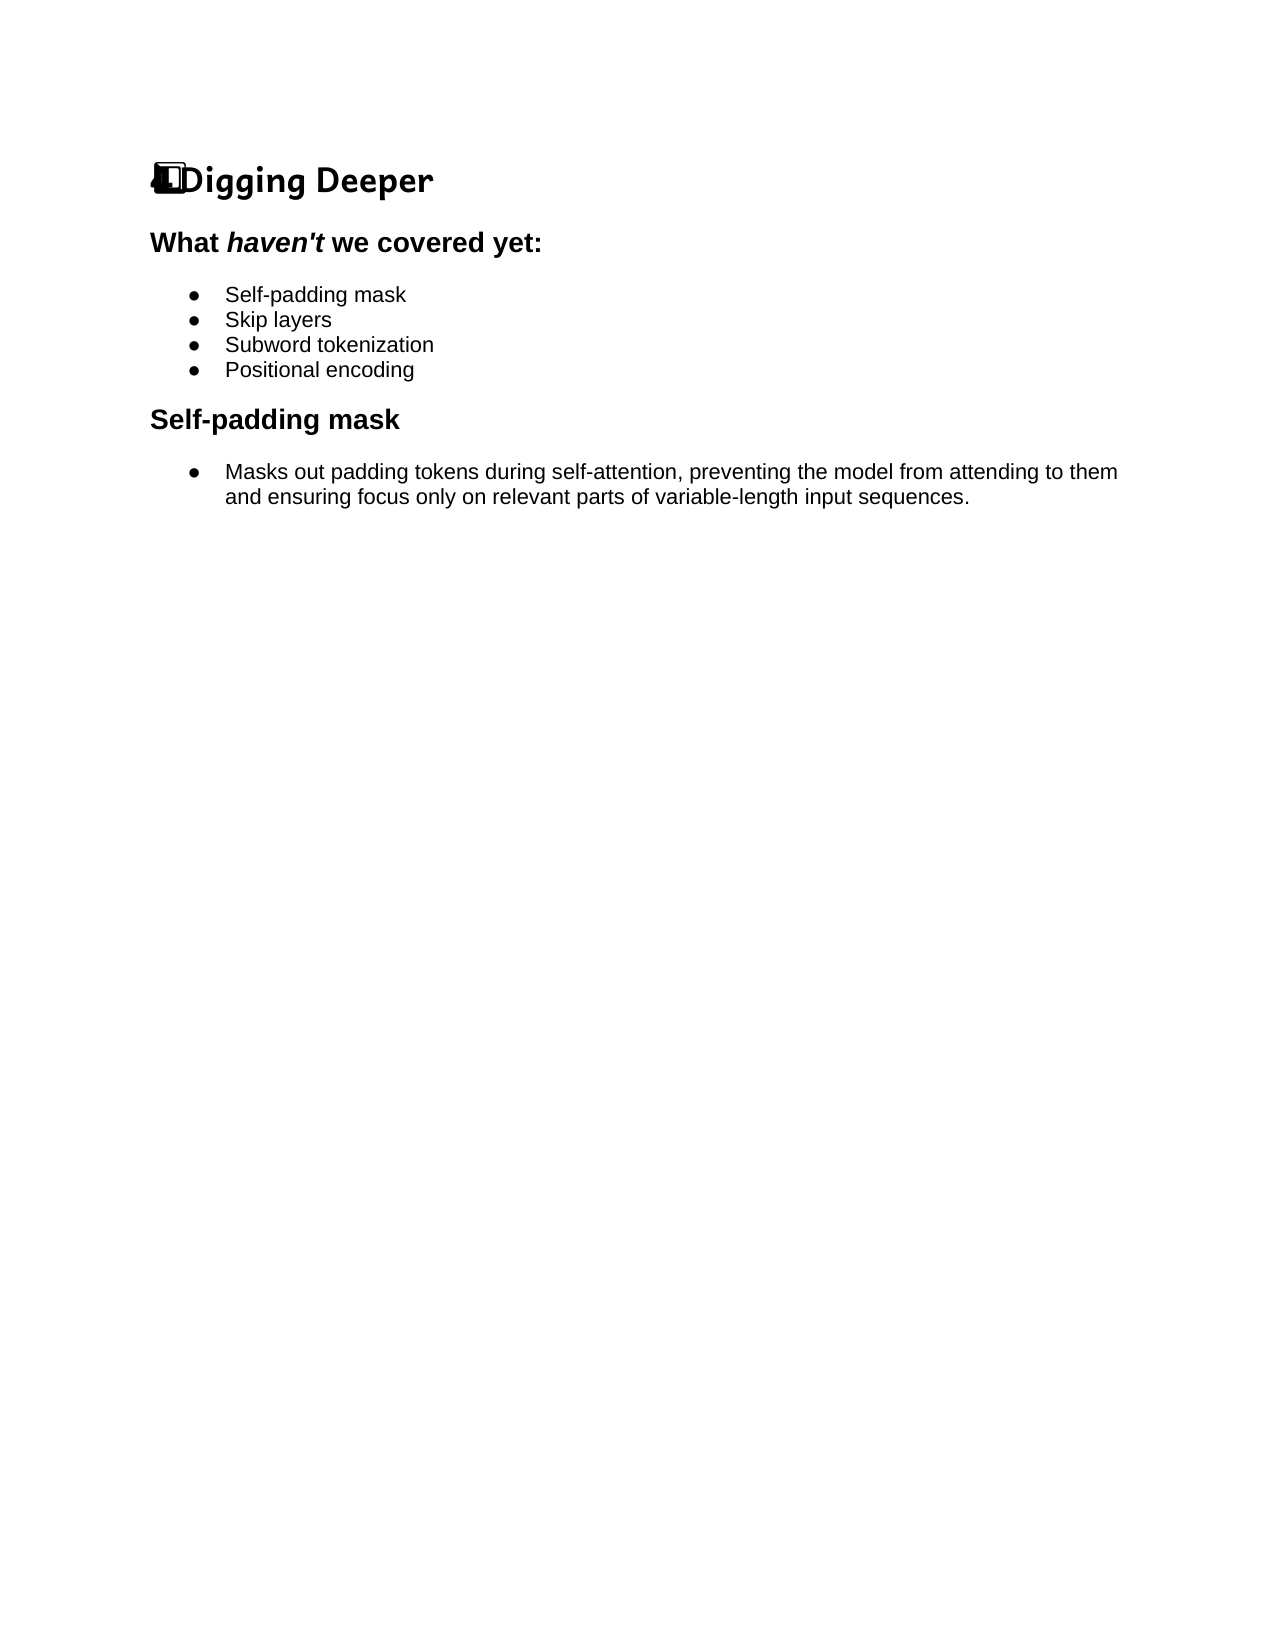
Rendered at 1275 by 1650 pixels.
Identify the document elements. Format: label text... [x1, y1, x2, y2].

list Positional encoding [187, 357, 1125, 382]
list Subword tokenization [187, 332, 1125, 357]
subtitle What haven't we covered yet: [150, 226, 1125, 259]
list Self-padding mask [187, 282, 1125, 307]
subtitle Self-padding mask [150, 403, 1125, 436]
subtitle 4️⃣ Digging Deeper [150, 150, 1125, 205]
list Skip layers [187, 307, 1125, 332]
list Masks out padding tokens during self-attention, preventing the model from attending to them and ensuring focus only on relevant parts of variable-length input sequences. [187, 458, 1125, 509]
